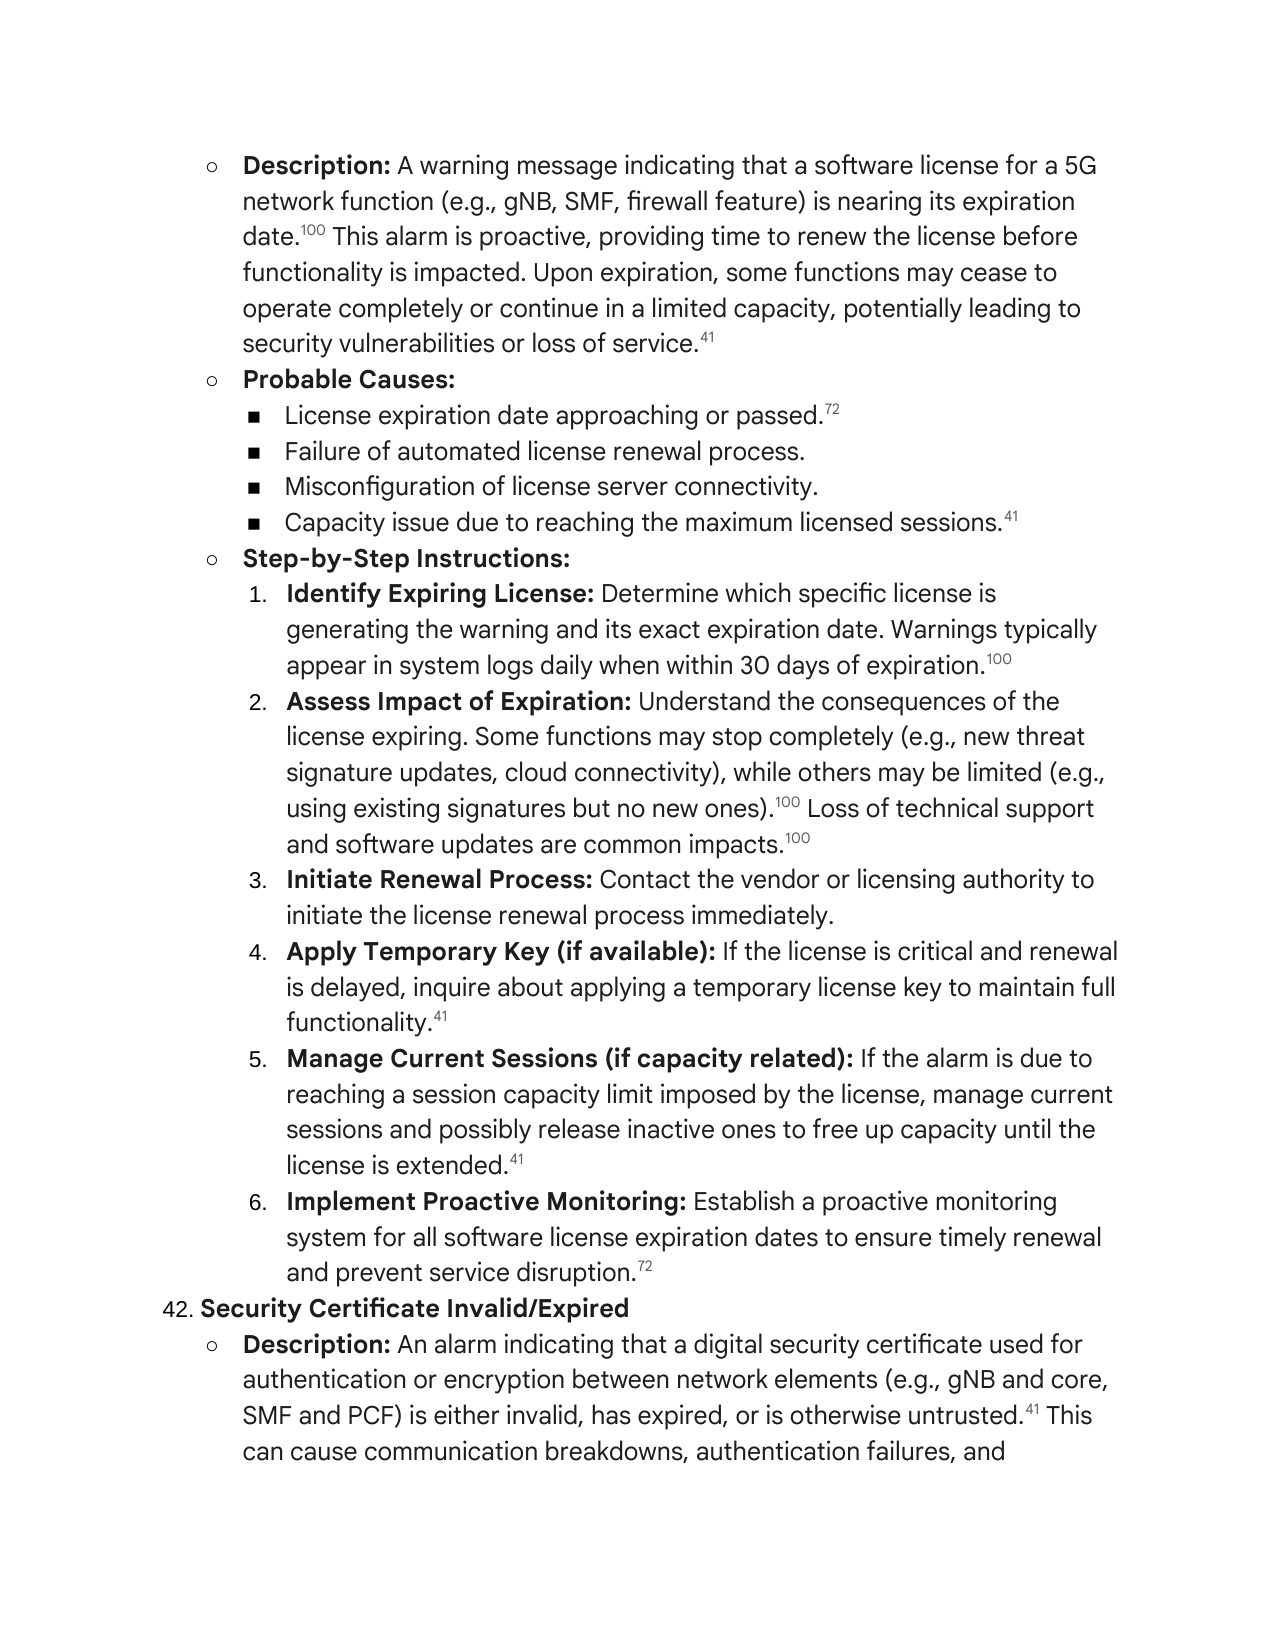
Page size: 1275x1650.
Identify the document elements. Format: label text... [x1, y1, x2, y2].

list Assess Impact of Expiration: Understand the consequences of the license expiring. Some functions may stop completely (e.g., new threat signature updates, cloud connectivity), while others may be limited (e.g., using existing signatures but no new ones).100 Loss of technical support and software updates are common impacts.100 [248, 686, 1125, 860]
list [205, 1329, 1125, 1468]
list Failure of automated license renewal process. [247, 436, 1125, 467]
list Apply Temporary Key (if available): If the license is critical and renewal is delayed, inquire about applying a temporary license key to maintain full functionality.41 [248, 936, 1125, 1039]
list Probable Causes: [205, 364, 1125, 396]
list Misconfiguration of license server connectivity. [247, 472, 1125, 503]
list Step-by-Step Instructions: [205, 543, 1125, 574]
list Initiate Renewal Process: Contact the vendor or licensing authority to initiate the license renewal process immediately. [248, 864, 1125, 932]
list License expiration date approaching or passed.72 [247, 400, 1125, 431]
list Security Certificate Invalid/Expired [162, 1293, 1125, 1325]
list Manage Current Sessions (if capacity related): If the alarm is due to reaching a session capacity limit imposed by the license, manage current sessions and possibly release inactive ones to free up capacity until the license is extended.41 [248, 1043, 1125, 1182]
list Identify Expiring License: Determine which specific license is generating the warning and its exact expiration date. Warnings typically appear in system logs daily when within 30 days of expiration.100 [248, 579, 1125, 682]
list Implement Proactive Monitoring: Establish a proactive monitoring system for all software license expiration dates to ensure timely renewal and prevent service disruption.72 [248, 1186, 1125, 1289]
list Description: A warning message indicating that a software license for a 5G network function (e.g., gNB, SMF, firewall feature) is nearing its expiration date.100 This alarm is proactive, providing time to renew the license before functionality is impacted. Upon expiration, some functions may cease to operate completely or continue in a limited capacity, potentially leading to security vulnerabilities or loss of service.41 [205, 150, 1125, 360]
list Capacity issue due to reaching the maximum licensed sessions.41 [247, 507, 1125, 539]
